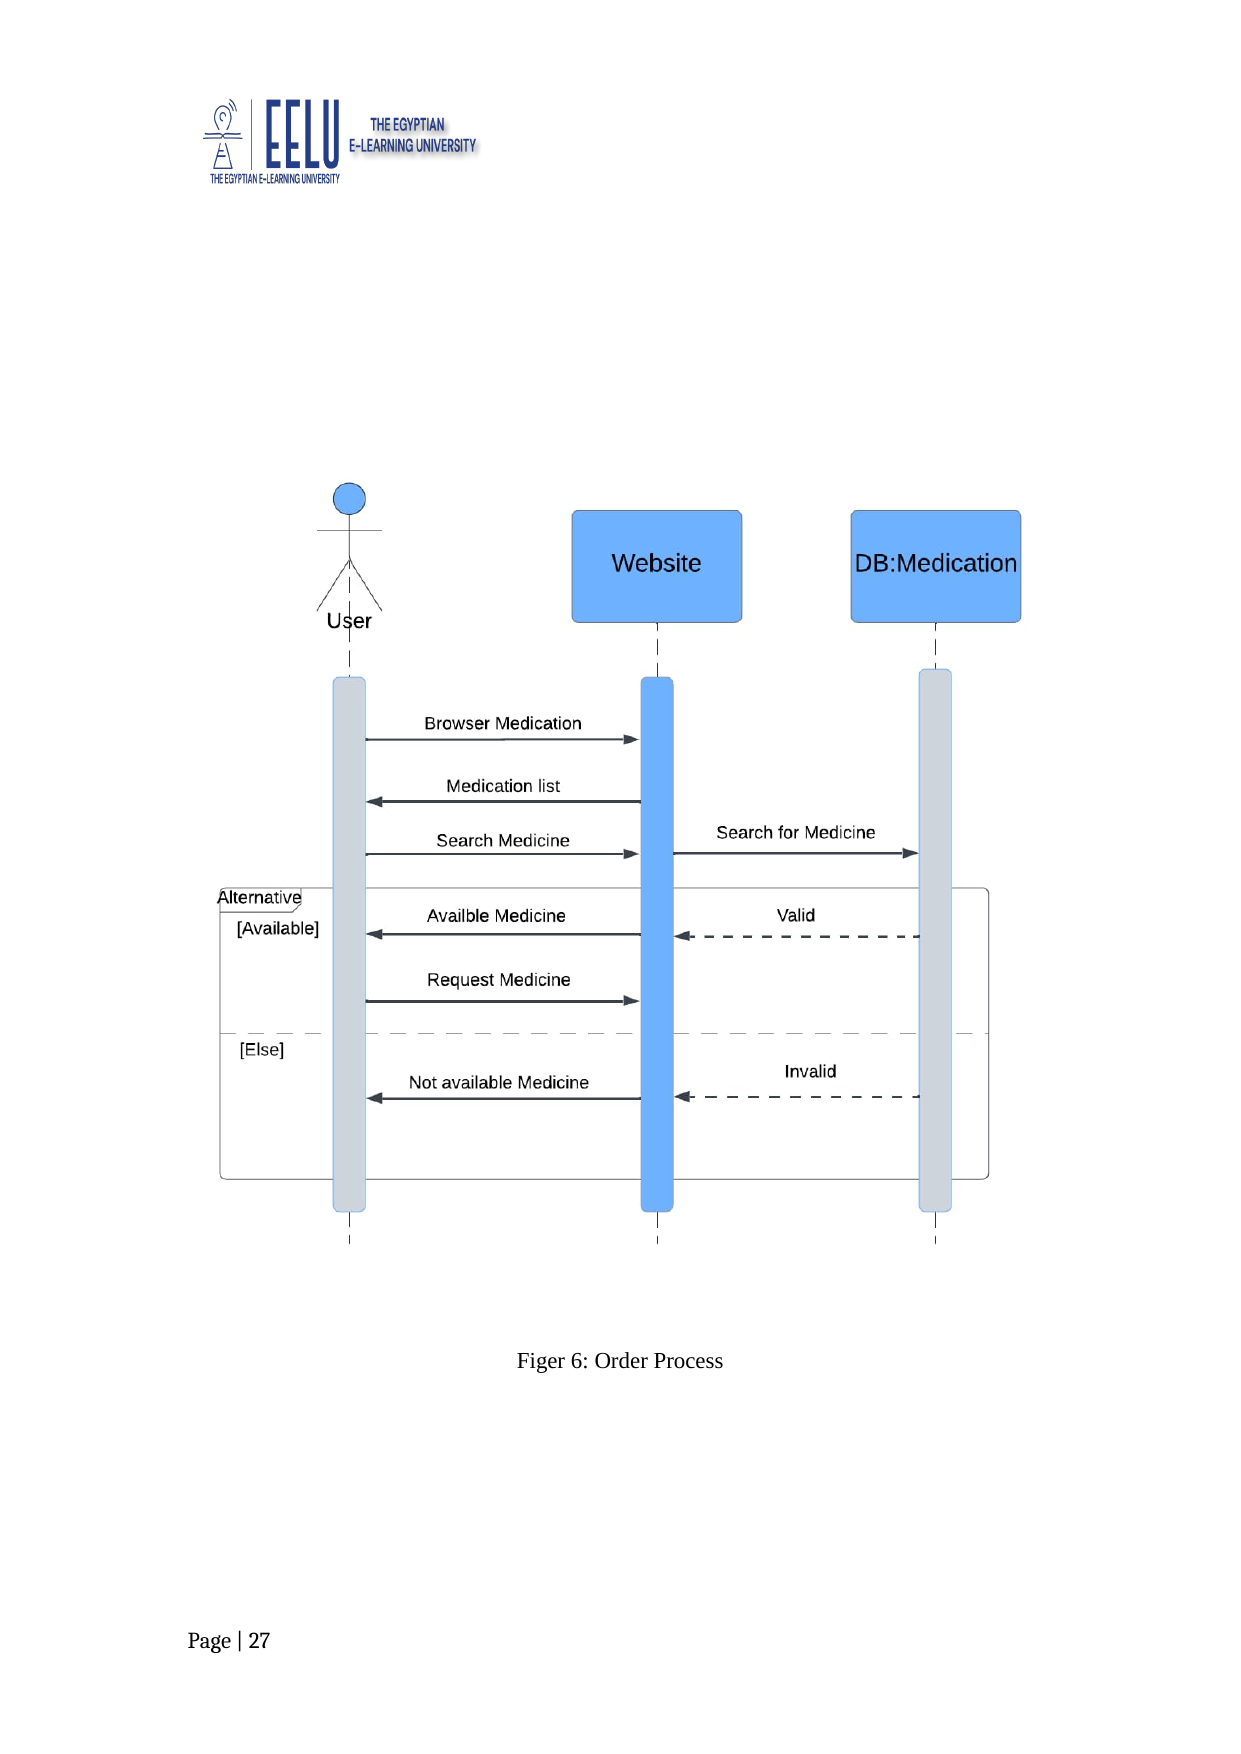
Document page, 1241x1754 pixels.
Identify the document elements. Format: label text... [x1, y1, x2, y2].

picture [187, 450, 1053, 1276]
picture [187, 73, 482, 187]
text Figer 6: Order Process [187, 1347, 1053, 1373]
